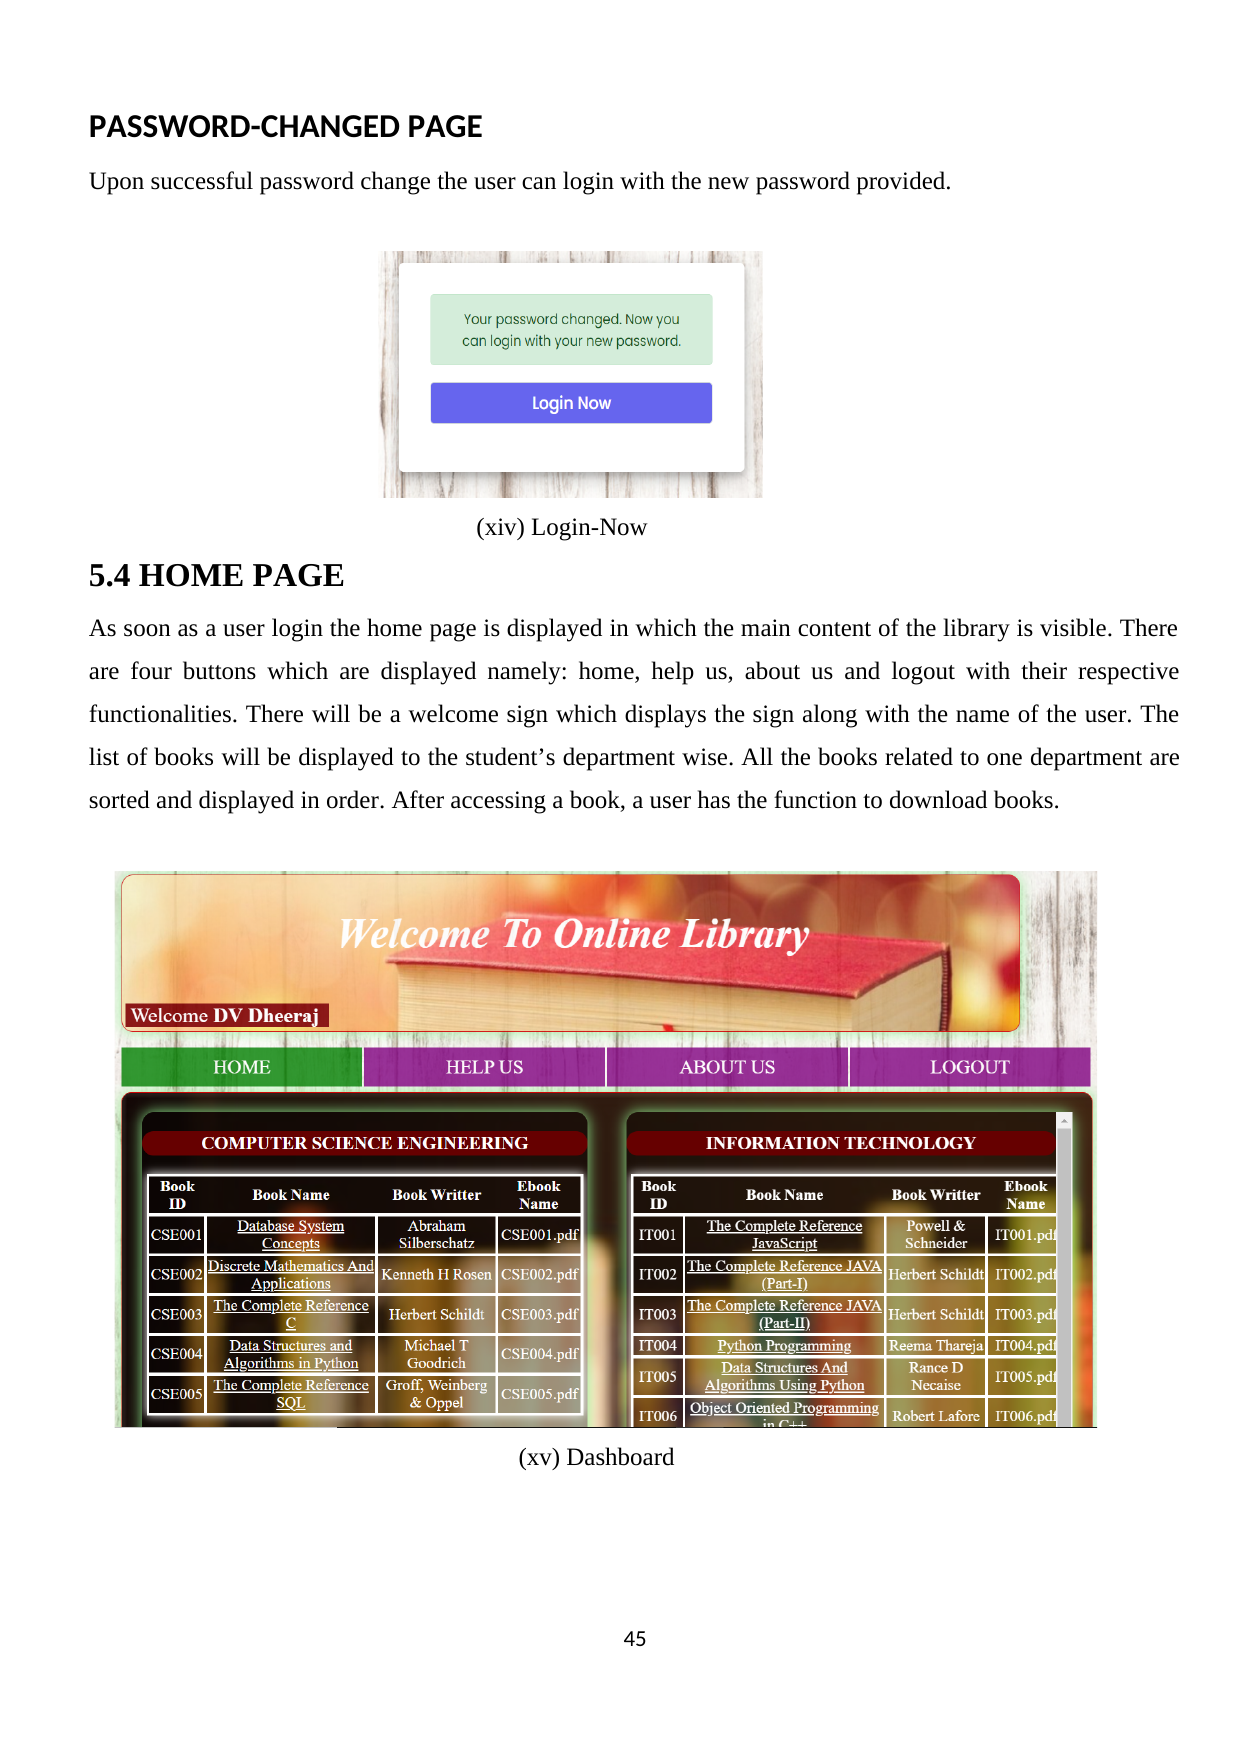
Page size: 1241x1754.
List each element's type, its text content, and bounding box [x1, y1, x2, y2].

text Upon successful password change the user can login with the new password provided. [89, 166, 1181, 194]
text (xiv) Login-Now [89, 512, 1181, 541]
picture [114, 871, 1098, 1428]
text As soon as a user login the home page is displayed in which the main content of the library is visible. There are four buttons which are displayed namely: home, help us, about us and logout with their respective functionalities. There will be a welcome sign which displays the sign along with the name of the user. The list of books will be displayed to the student’s department wise. All the books related to one department are sorted and displayed in order. After accessing a book, a user has the function to download books. [89, 613, 1181, 814]
text 5.4 HOME PAGE [89, 556, 1181, 594]
picture [378, 251, 763, 498]
text PASSWORD-CHANGED PAGE [89, 105, 1181, 146]
text (xv) Dashboard [89, 1442, 1181, 1471]
